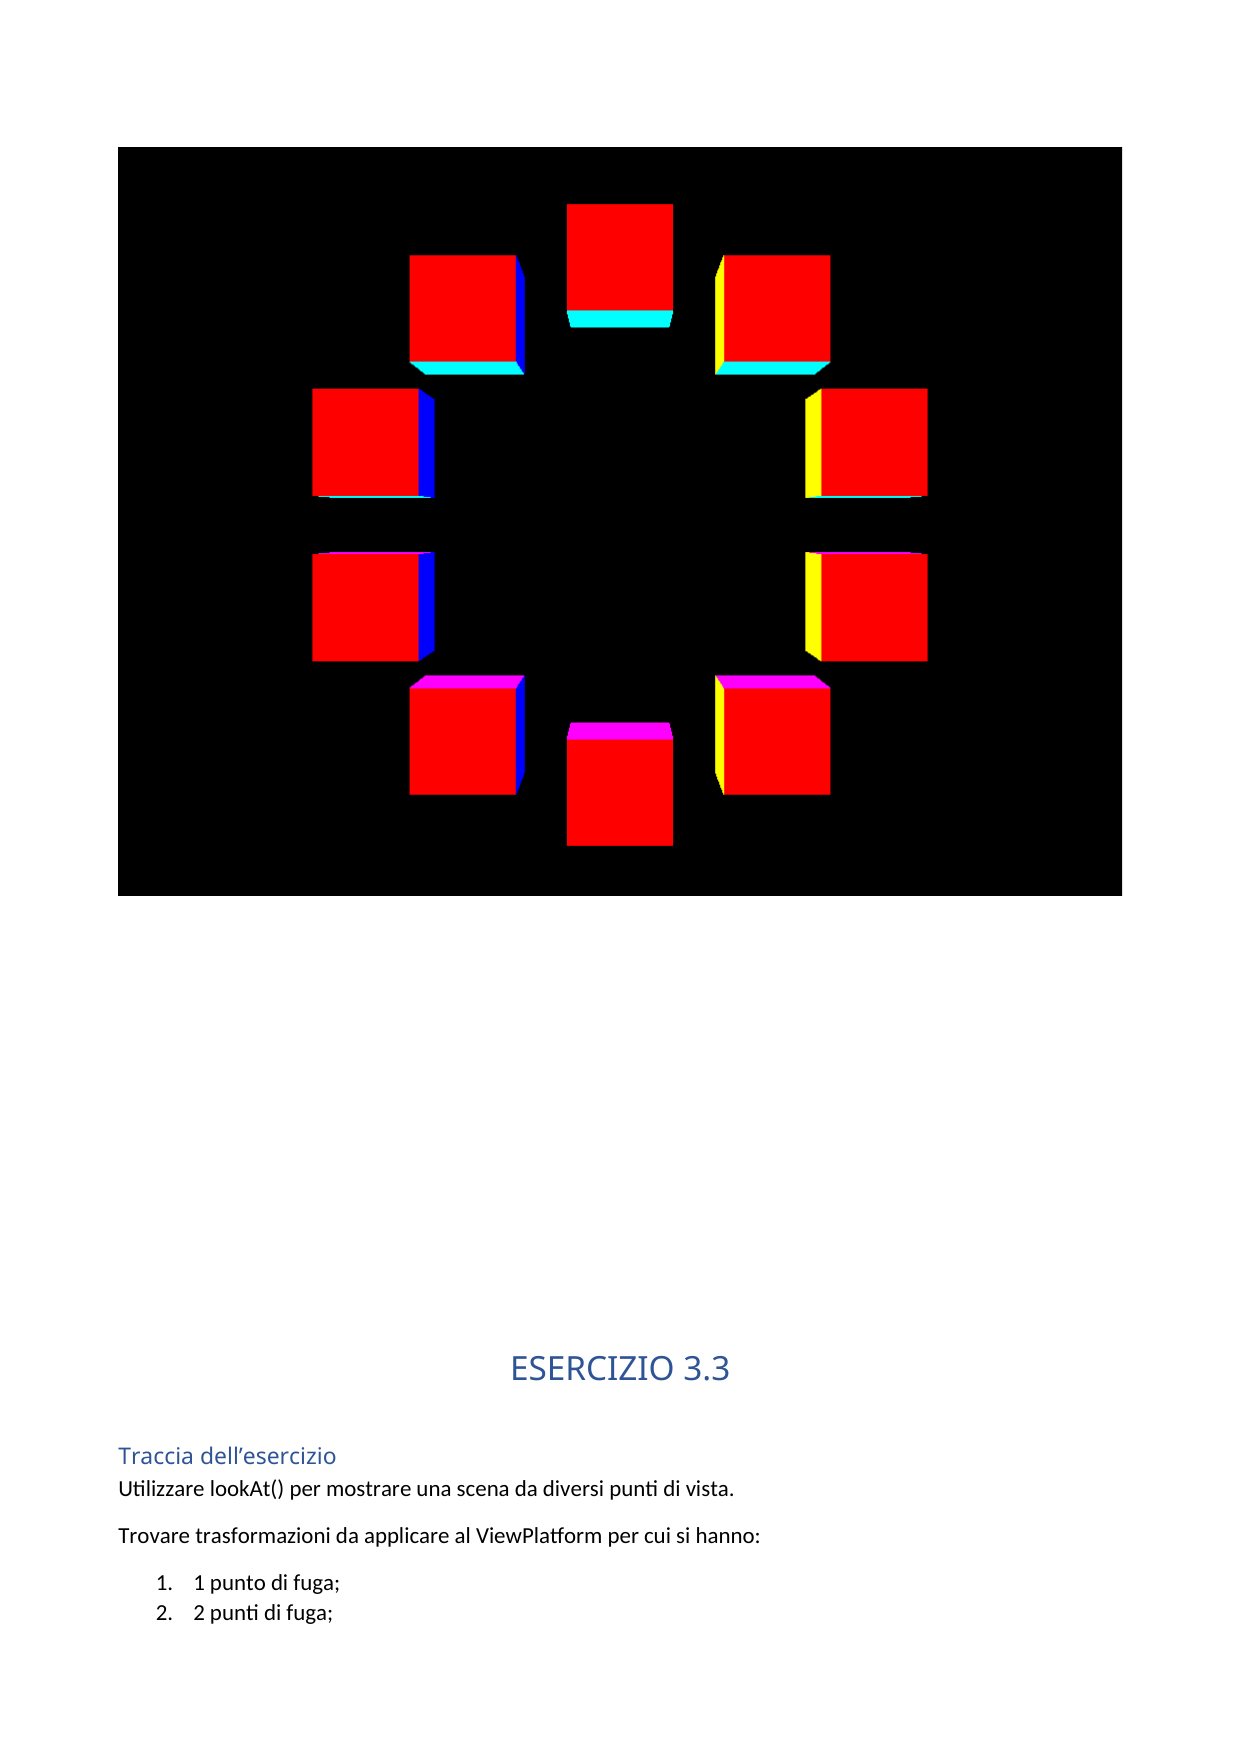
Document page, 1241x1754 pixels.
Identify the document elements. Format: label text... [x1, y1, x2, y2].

list 1 punto di fuga; [156, 1568, 1122, 1596]
text Trovare trasformazioni da applicare al ViewPlatform per cui si hanno: [118, 1521, 1122, 1549]
picture [118, 147, 1123, 896]
subtitle Traccia dell’esercizio [118, 1440, 1122, 1471]
subtitle ESERCIZIO 3.3 [118, 1344, 1122, 1390]
text Utilizzare lookAt() per mostrare una scena da diversi punti di vista. [118, 1474, 1122, 1502]
list 2 punti di fuga; [156, 1598, 1122, 1626]
